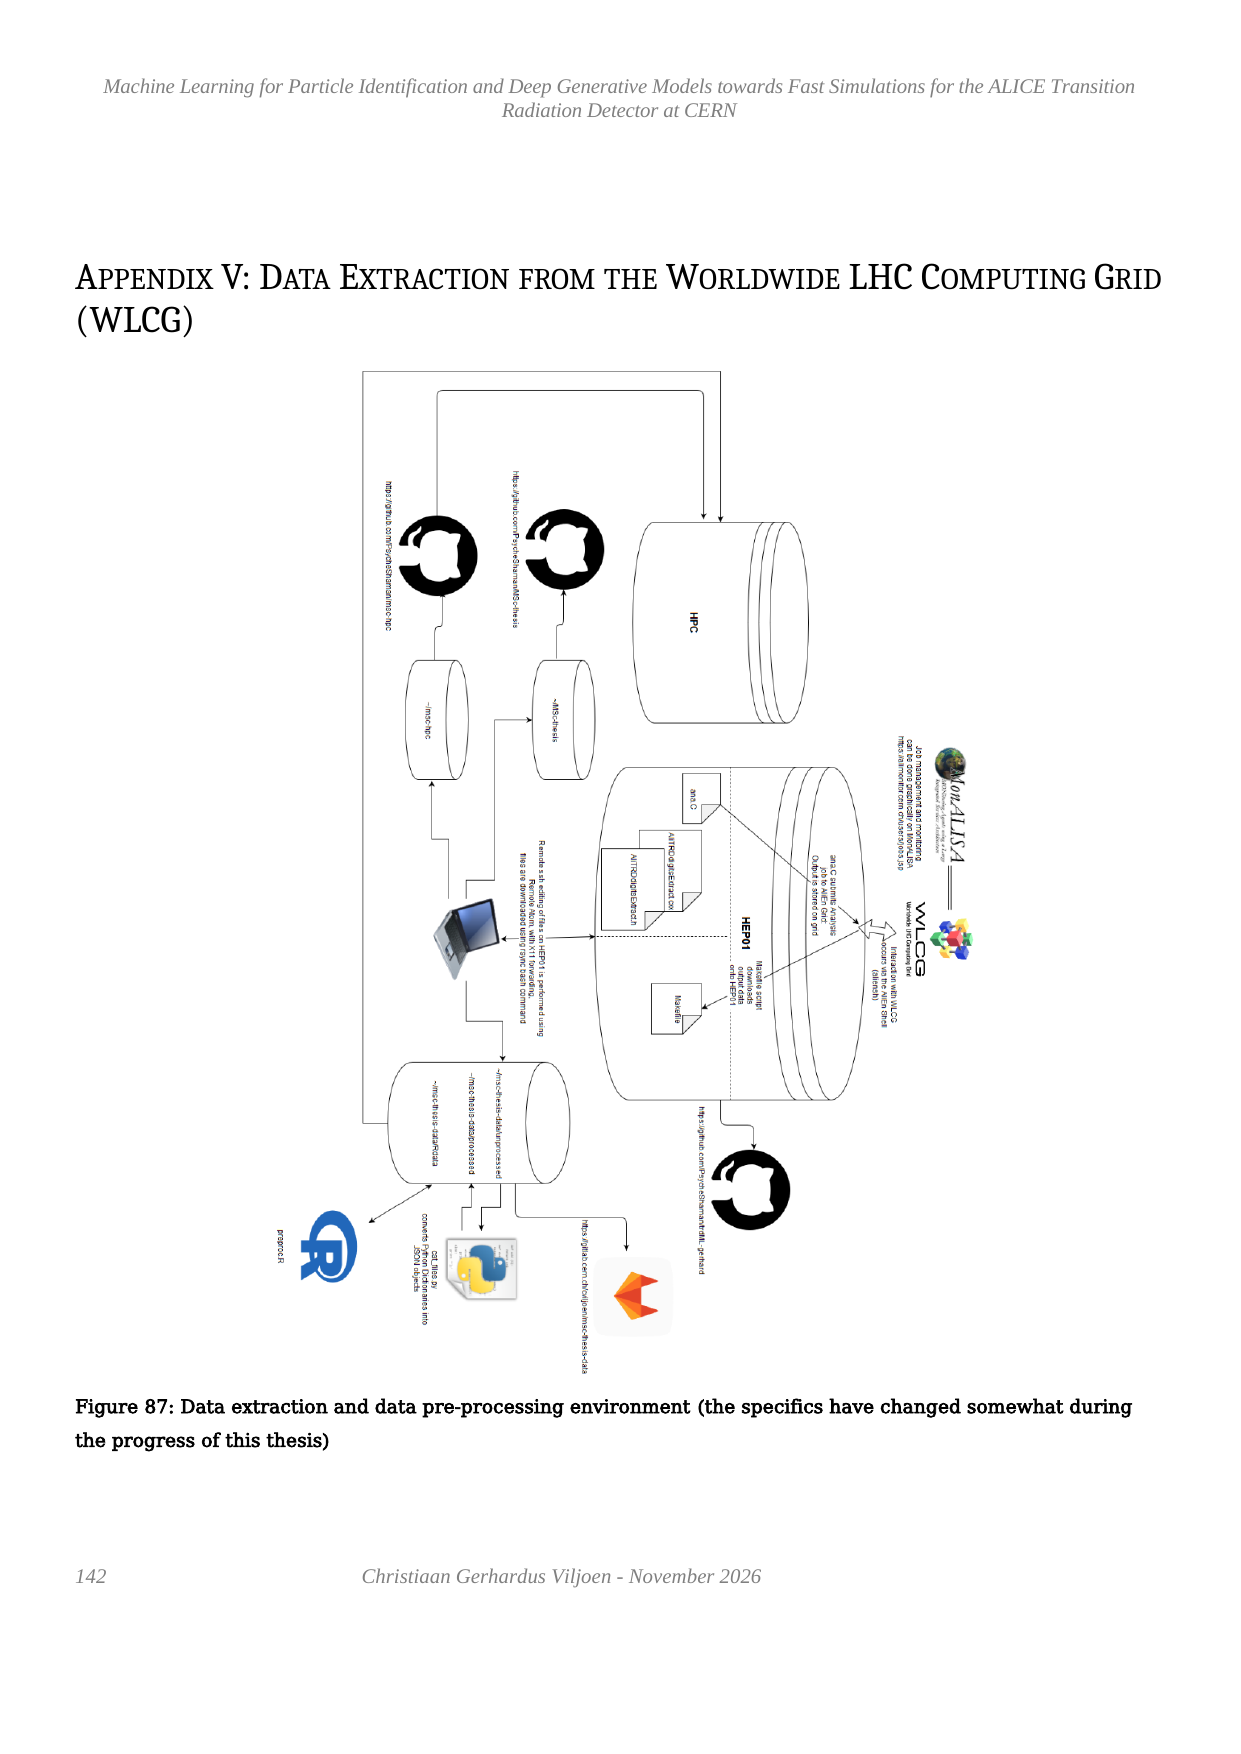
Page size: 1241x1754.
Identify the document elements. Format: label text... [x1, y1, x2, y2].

subtitle Appendix V: Data Extraction from the Worldwide LHC Computing Grid (WLCG) [75, 256, 1165, 342]
text Figure 87: Data extraction and data pre-processing environment (the specifics have changed somewhat during the progress of this thesis) [75, 1394, 1165, 1451]
picture [276, 368, 978, 1373]
